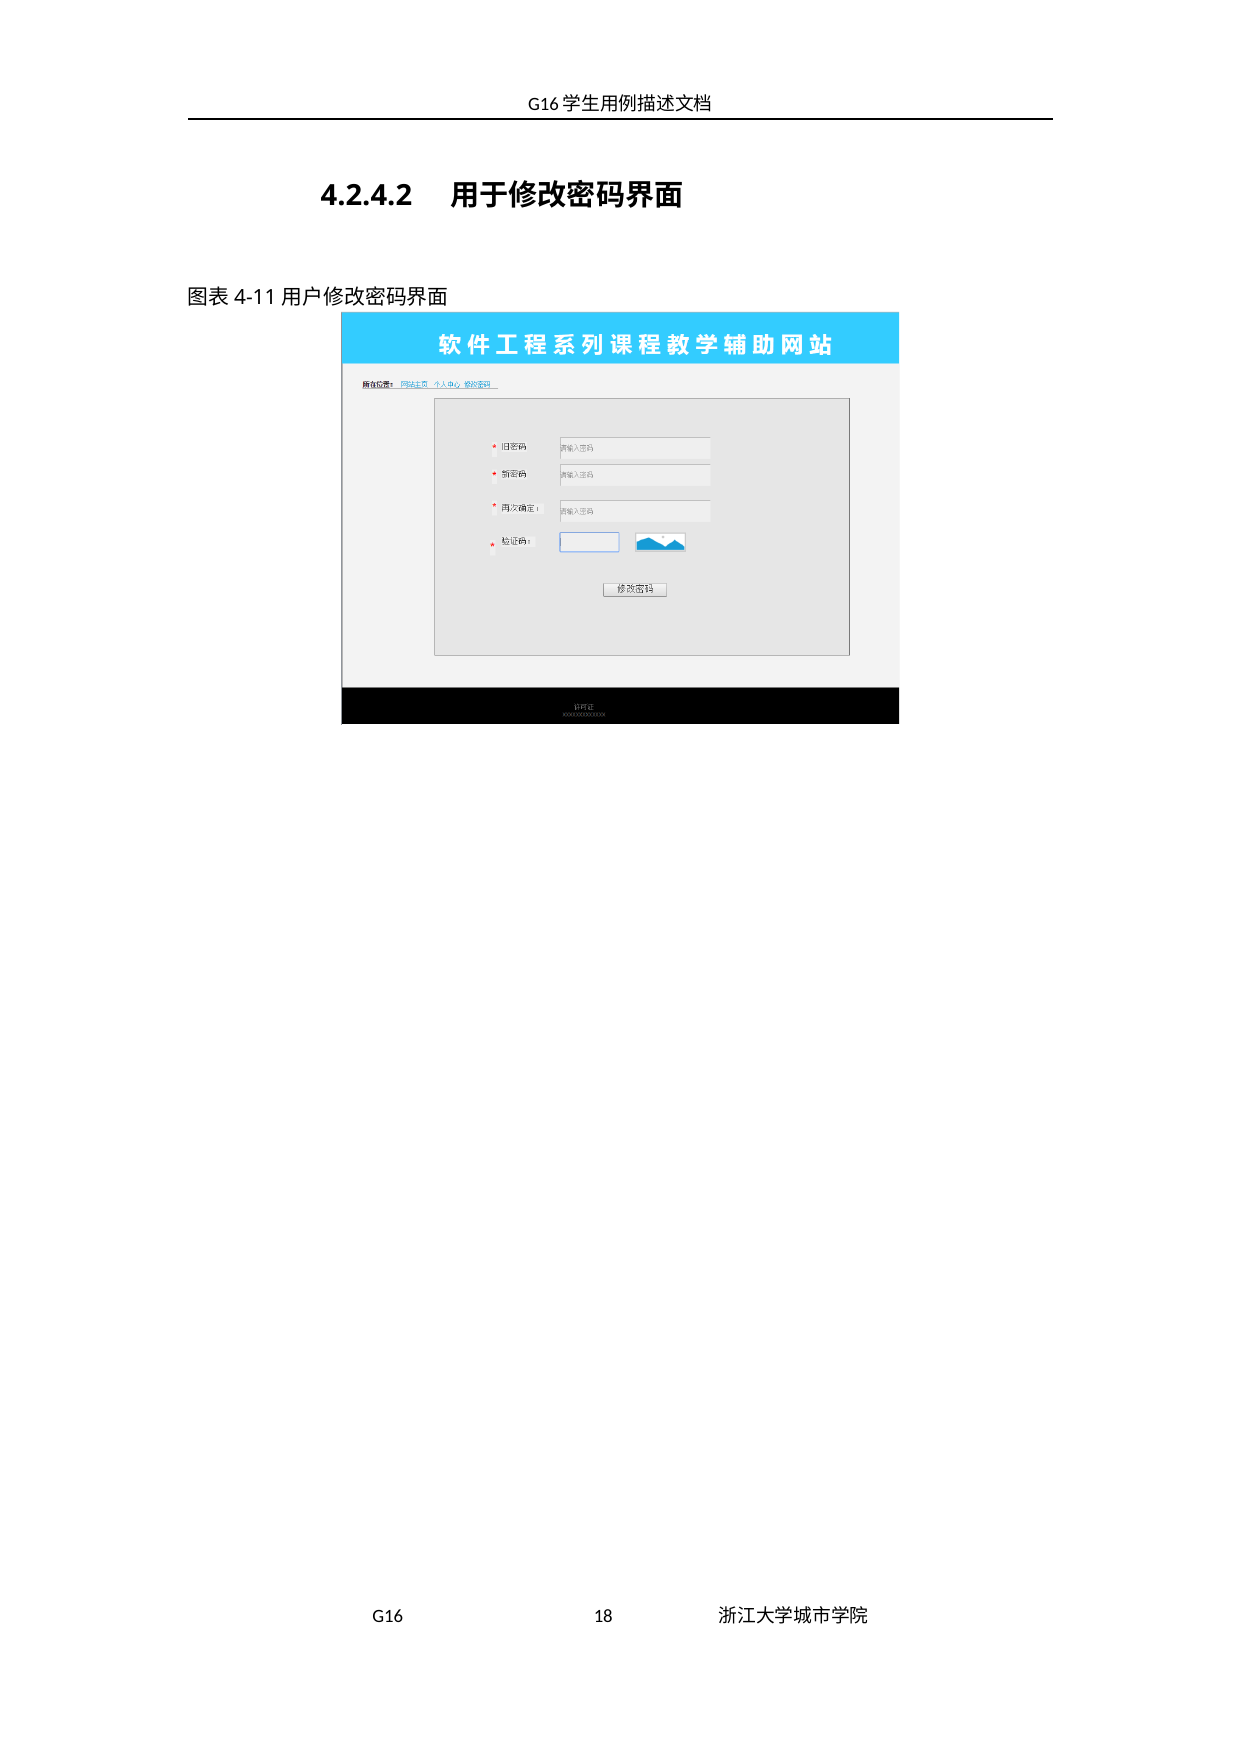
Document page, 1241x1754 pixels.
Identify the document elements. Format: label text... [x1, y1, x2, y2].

picture [341, 311, 900, 725]
subtitle 用于修改密码界面 [320, 160, 1053, 225]
